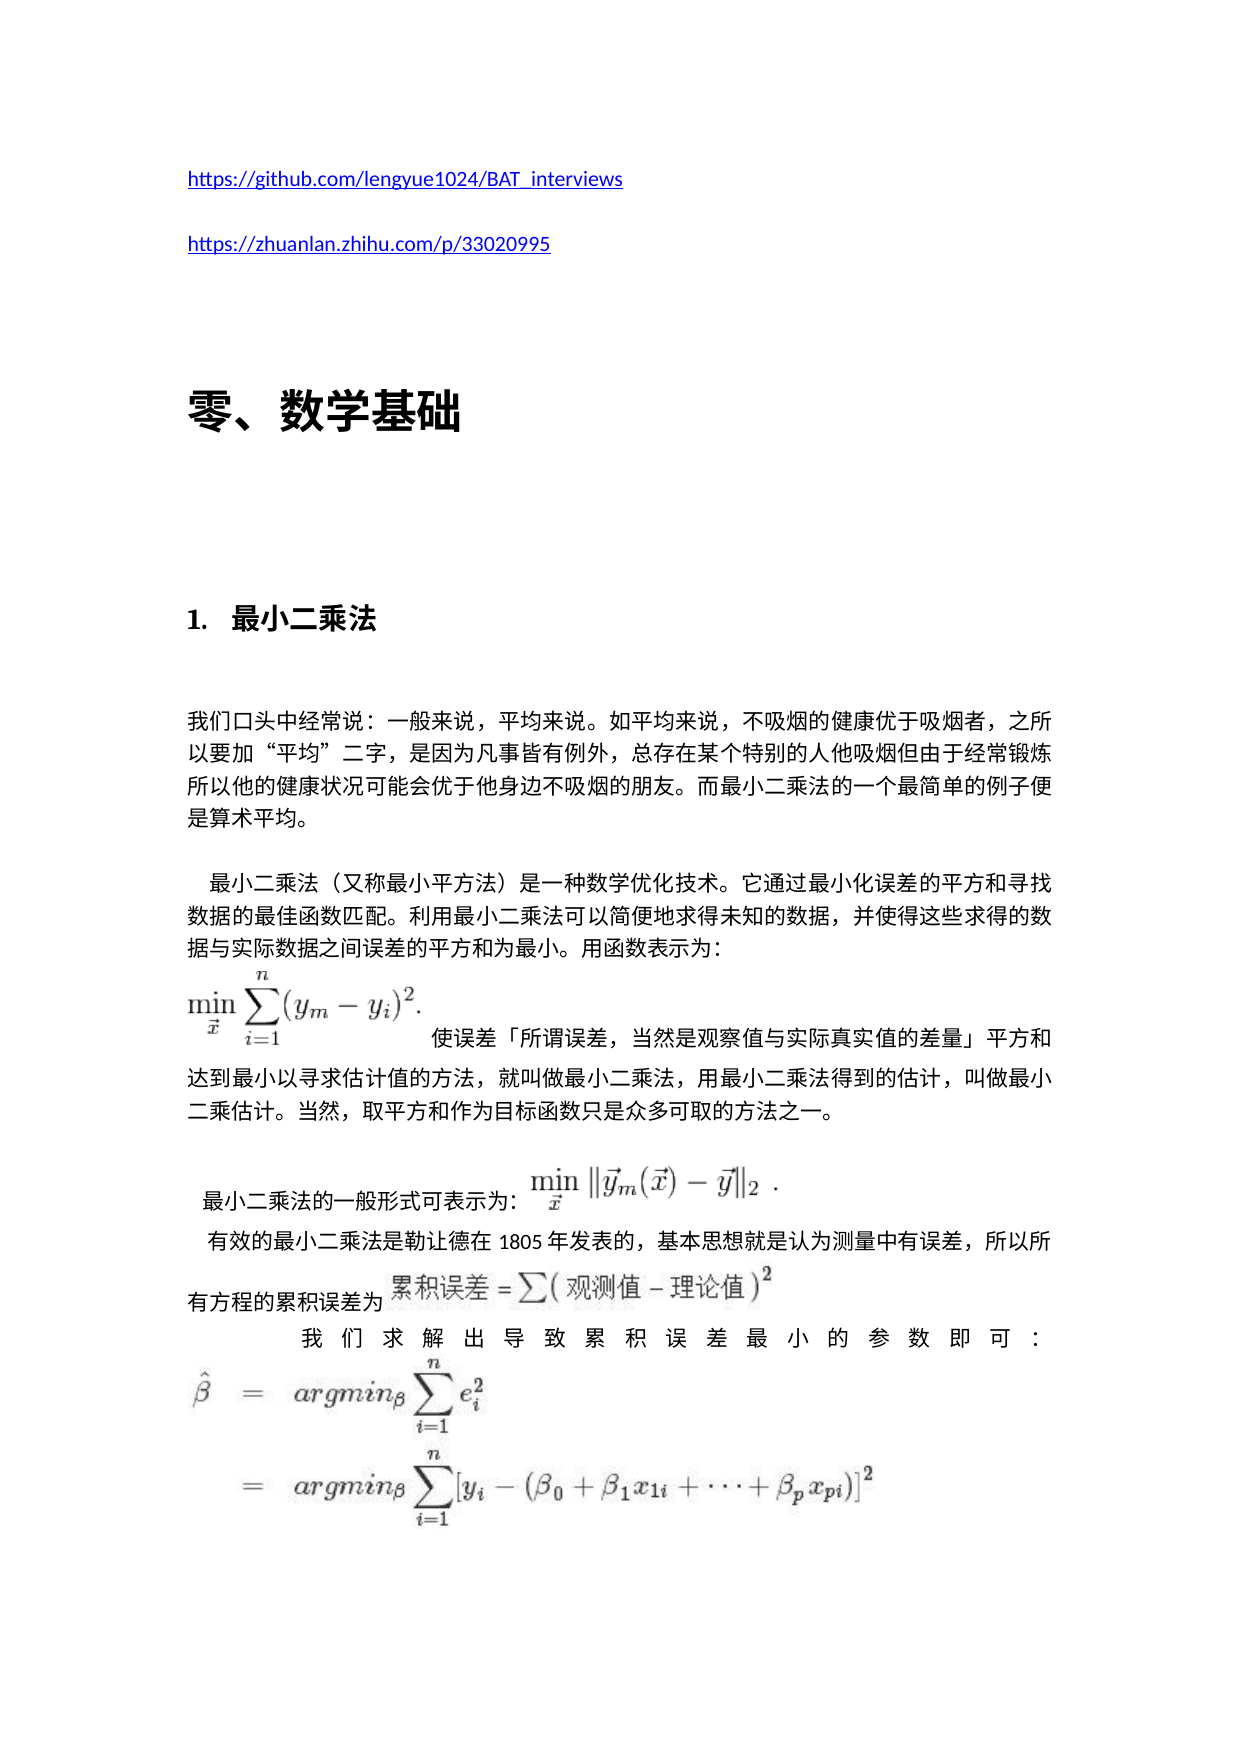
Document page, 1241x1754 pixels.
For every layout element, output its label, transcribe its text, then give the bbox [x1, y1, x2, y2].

text 我们口头中经常说：一般来说，平均来说。如平均来说，不吸烟的健康优于吸烟者，之所以要加“平均”二字，是因为凡事皆有例外，总存在某个特别的人他吸烟但由于经常锻炼所以他的健康状况可能会优于他身边不吸烟的朋友。而最小二乘法的一个最简单的例子便是算术平均。 [187, 703, 1053, 833]
picture [187, 971, 421, 1047]
text 有效的最小二乘法是勒让德在 1805 年发表的，基本思想就是认为测量中有误差，所以所有方程的累积误差为 [187, 1223, 1053, 1321]
subtitle 最小二乘法 [187, 584, 1053, 649]
picture [530, 1166, 778, 1210]
text 使误差「所谓误差，当然是观察值与实际真实值的差量」平方和达到最小以寻求估计值的方法，就叫做最小二乘法，用最小二乘法得到的估计，叫做最小二乘估计。当然，取平方和作为目标函数只是众多可取的方法之一。 [187, 963, 1053, 1126]
text https://zhuanlan.zhihu.com/p/33020995 [187, 227, 1053, 259]
subtitle 零、数学基础 [187, 360, 1053, 457]
text https://github.com/lengyue1024/BAT_interviews [187, 162, 1053, 194]
picture [384, 1260, 779, 1311]
picture [187, 1353, 877, 1529]
text 最小二乘法的一般形式可表示为： [187, 1158, 1053, 1223]
text 最小二乘法（又称最小平方法）是一种数学优化技术。它通过最小化误差的平方和寻找数据的最佳函数匹配。利用最小二乘法可以简便地求得未知的数据，并使得这些求得的数据与实际数据之间误差的平方和为最小。用函数表示为： [187, 866, 1053, 963]
